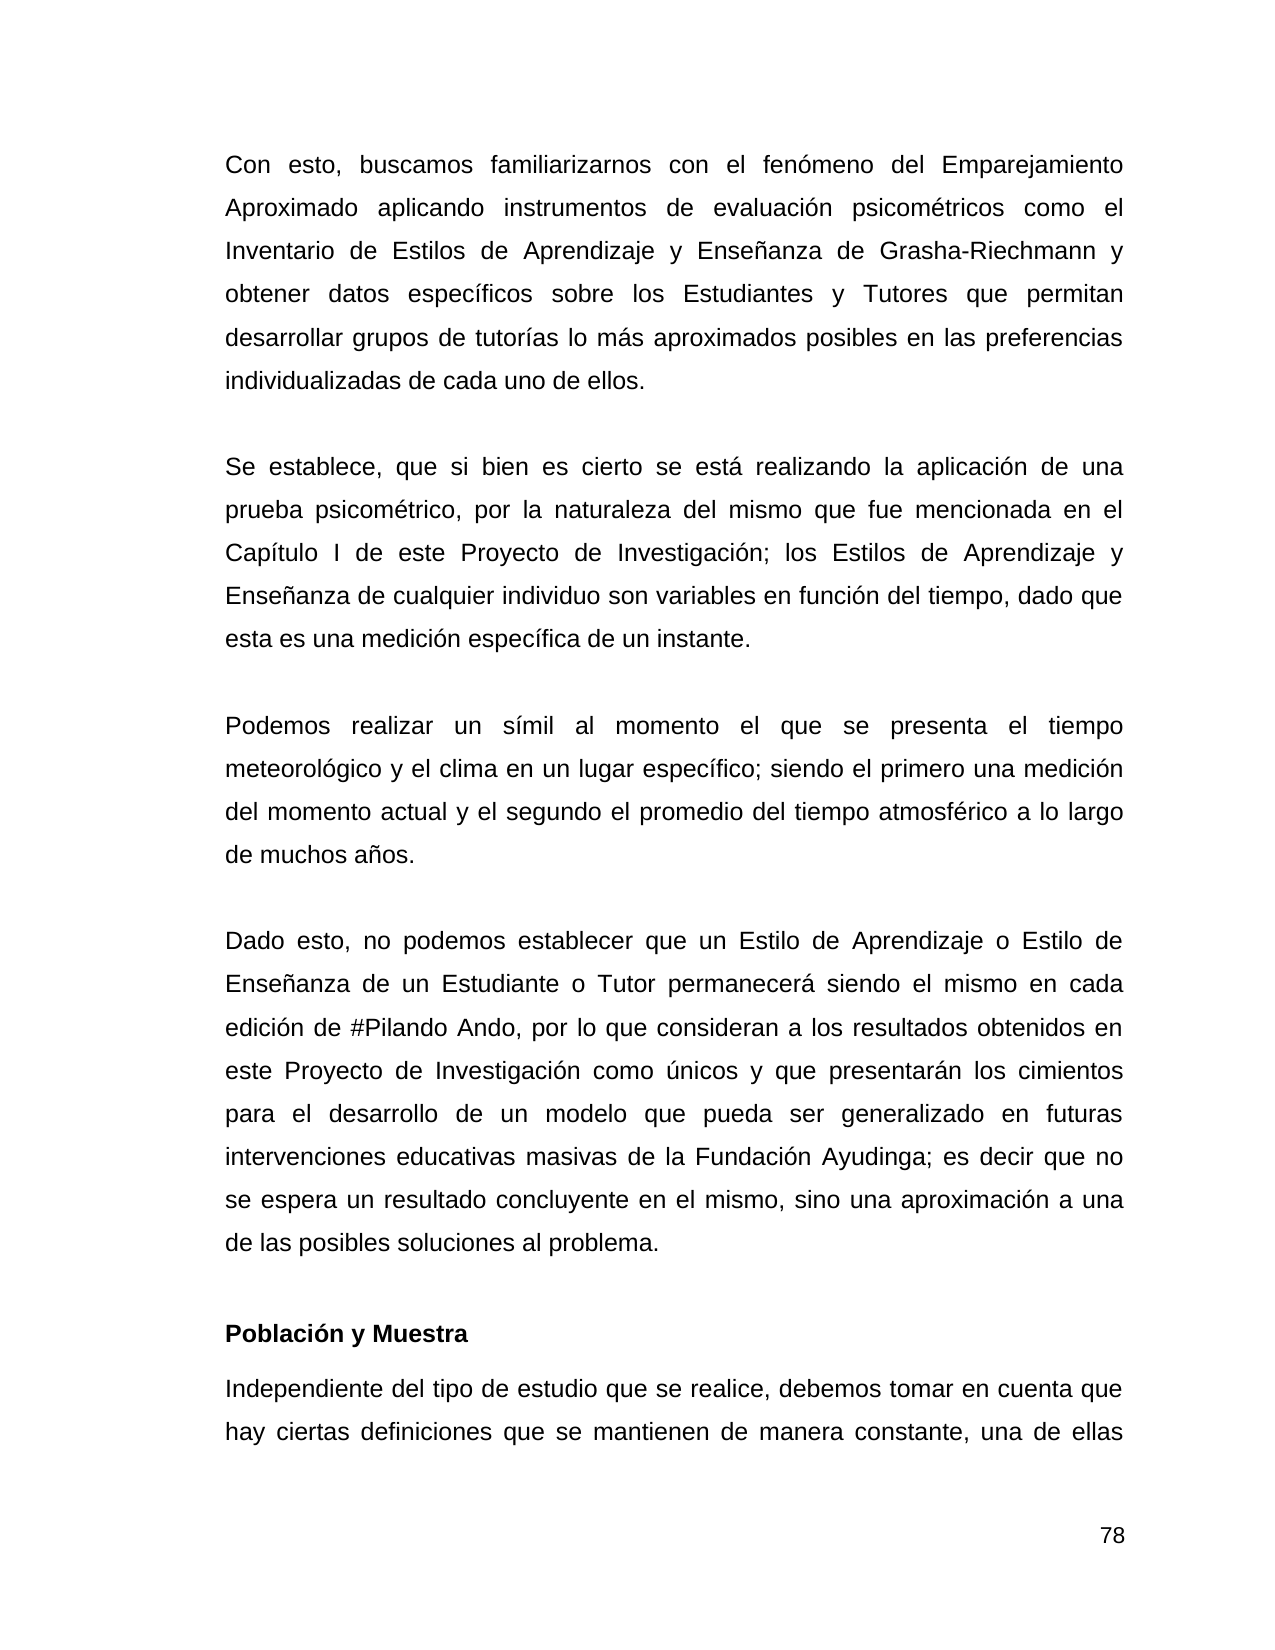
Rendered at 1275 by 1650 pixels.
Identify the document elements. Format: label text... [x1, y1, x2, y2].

text Se establece, que si bien es cierto se está realizando la aplicación de una prueba psicométrico, por la naturaleza del mismo que fue mencionada en el Capítulo I de este Proyecto de Investigación; los Estilos de Aprendizaje y Enseñanza de cualquier individuo son variables en función del tiempo, dado que esta es una medición específica de un instante. [225, 452, 1125, 653]
text Podemos realizar un símil al momento el que se presenta el tiempo meteorológico y el clima en un lugar específico; siendo el primero una medición del momento actual y el segundo el promedio del tiempo atmosférico a lo largo de muchos años. [225, 711, 1125, 869]
subtitle Población y Muestra [225, 1318, 1125, 1347]
text Con esto, buscamos familiarizarnos con el fenómeno del Emparejamiento Aproximado aplicando instrumentos de evaluación psicométricos como el Inventario de Estilos de Aprendizaje y Enseñanza de Grasha-Riechmann y obtener datos específicos sobre los Estudiantes y Tutores que permitan desarrollar grupos de tutorías lo más aproximados posibles en las preferencias individualizadas de cada uno de ellos. [225, 150, 1125, 394]
text Dado esto, no podemos establecer que un Estilo de Aprendizaje o Estilo de Enseñanza de un Estudiante o Tutor permanecerá siendo el mismo en cada edición de #Pilando Ando, por lo que consideran a los resultados obtenidos en este Proyecto de Investigación como únicos y que presentarán los cimientos para el desarrollo de un modelo que pueda ser generalizado en futuras intervenciones educativas masivas de la Fundación Ayudinga; es decir que no se espera un resultado concluyente en el mismo, sino una aproximación a una de las posibles soluciones al problema. [225, 926, 1125, 1257]
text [225, 1374, 1125, 1446]
